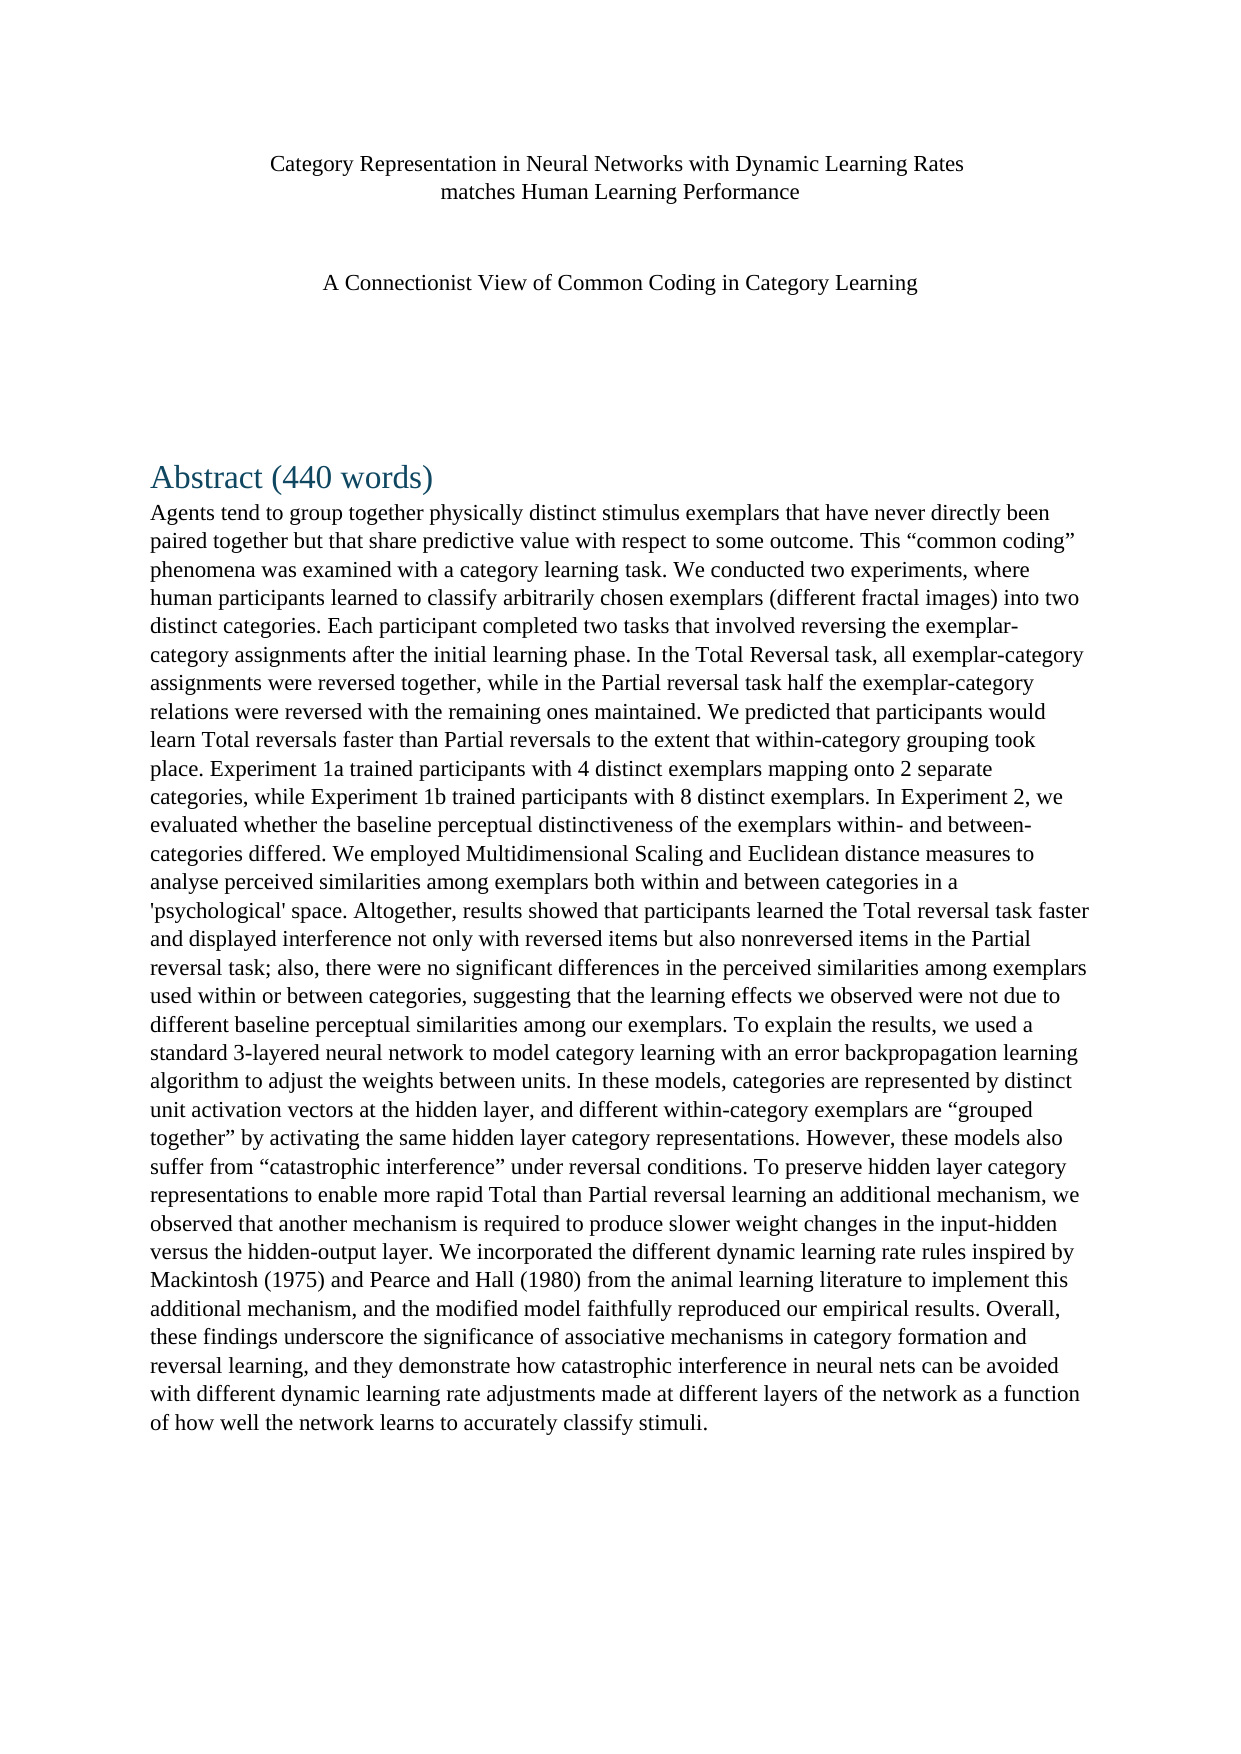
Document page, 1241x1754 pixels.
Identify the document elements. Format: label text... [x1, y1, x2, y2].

text Agents tend to group together physically distinct stimulus exemplars that have never directly been paired together but that share predictive value with respect to some outcome. This “common coding” phenomena was examined with a category learning task. We conducted two experiments, where human participants learned to classify arbitrarily chosen exemplars (different fractal images) into two distinct categories. Each participant completed two tasks that involved reversing the exemplar-category assignments after the initial learning phase. In the Total Reversal task, all exemplar-category assignments were reversed together, while in the Partial reversal task half the exemplar-category relations were reversed with the remaining ones maintained. We predicted that participants would learn Total reversals faster than Partial reversals to the extent that within-category grouping took place. Experiment 1a trained participants with 4 distinct exemplars mapping onto 2 separate categories, while Experiment 1b trained participants with 8 distinct exemplars. In Experiment 2, we evaluated whether the baseline perceptual distinctiveness of the exemplars within- and between-categories differed. We employed Multidimensional Scaling and Euclidean distance measures to analyse perceived similarities among exemplars both within and between categories in a 'psychological' space. Altogether, results showed that participants learned the Total reversal task faster and displayed interference not only with reversed items but also nonreversed items in the Partial reversal task; also, there were no significant differences in the perceived similarities among exemplars used within or between categories, suggesting that the learning effects we observed were not due to different baseline perceptual similarities among our exemplars. To explain the results, we used a standard 3-layered neural network to model category learning with an error backpropagation learning algorithm to adjust the weights between units. In these models, categories are represented by distinct unit activation vectors at the hidden layer, and different within-category exemplars are “grouped together” by activating the same hidden layer category representations. However, these models also suffer from “catastrophic interference” under reversal conditions. To preserve hidden layer category representations to enable more rapid Total than Partial reversal learning an additional mechanism, we observed that another mechanism is required to produce slower weight changes in the input-hidden versus the hidden-output layer. We incorporated the different dynamic learning rate rules inspired by Mackintosh (1975) and Pearce and Hall (1980) from the animal learning literature to implement this additional mechanism, and the modified model faithfully reproduced our empirical results. Overall, these findings underscore the significance of associative mechanisms in category formation and reversal learning, and they demonstrate how catastrophic interference in neural nets can be avoided with different dynamic learning rate adjustments made at different layers of the network as a function of how well the network learns to accurately classify stimuli. [150, 499, 1090, 1435]
text Category Representation in Neural Networks with Dynamic Learning Rates matches Human Learning Performance [150, 150, 1090, 205]
subtitle Abstract (440 words) [150, 457, 1090, 496]
text A Connectionist View of Common Coding in Category Learning [150, 269, 1090, 295]
